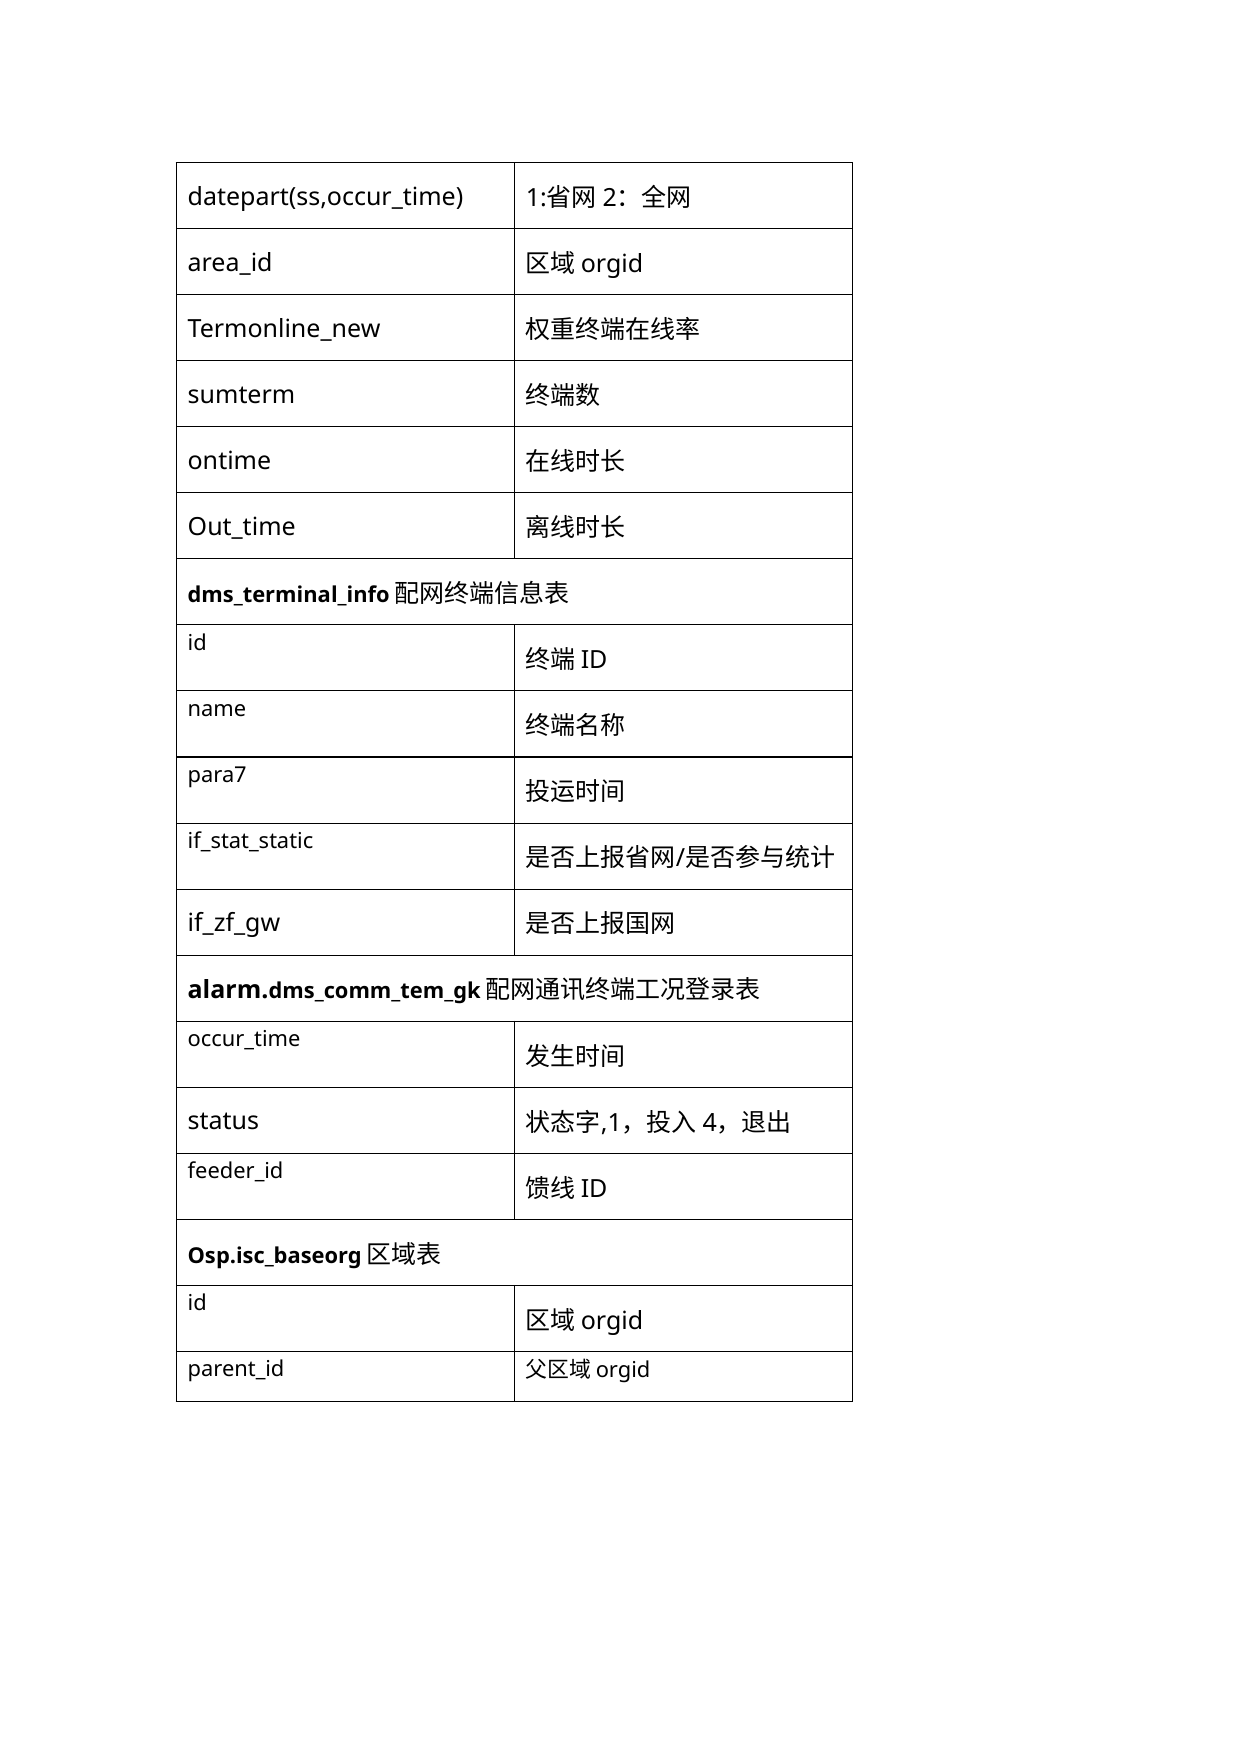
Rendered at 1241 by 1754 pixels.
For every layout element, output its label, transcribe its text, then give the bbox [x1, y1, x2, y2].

table_cell occur_time [177, 1022, 514, 1087]
table_cell sumterm [177, 361, 514, 426]
table_cell feeder_id [177, 1154, 514, 1219]
table_cell if_stat_static [177, 824, 514, 888]
table_cell 权重终端在线率 [515, 295, 852, 360]
table_cell 离线时长 [515, 493, 852, 558]
table_cell id [177, 1286, 514, 1351]
table_cell 终端名称 [515, 691, 852, 756]
table_cell 馈线ID [515, 1154, 852, 1219]
table_cell 区域orgid [515, 229, 852, 294]
table_cell 终端ID [515, 625, 852, 690]
table_cell 状态字,1，投入 4，退出 [515, 1088, 852, 1153]
table_cell 区域orgid [515, 1286, 852, 1351]
table_cell datepart(ss,occur_time) [177, 163, 514, 228]
table_cell 是否上报省网/是否参与统计 [515, 824, 852, 888]
table_cell para7 [177, 758, 514, 822]
table_cell alarm.dms_comm_tem_gk配网通讯终端工况登录表 [177, 956, 852, 1021]
table_cell 发生时间 [515, 1022, 852, 1087]
table_cell 父区域orgid [515, 1352, 852, 1401]
table_cell 1:省网 2：全网 [515, 163, 852, 228]
table_cell parent_id [177, 1352, 514, 1401]
table_cell 是否上报国网 [515, 890, 852, 954]
table_cell status [177, 1088, 514, 1153]
table_cell ontime [177, 427, 514, 492]
table_cell if_zf_gw [177, 890, 514, 954]
table_cell Osp.isc_baseorg区域表 [177, 1220, 852, 1285]
table_cell id [177, 625, 514, 690]
table_cell name [177, 691, 514, 756]
table_cell 终端数 [515, 361, 852, 426]
table_cell Termonline_new [177, 295, 514, 360]
table_cell area_id [177, 229, 514, 294]
table_cell 在线时长 [515, 427, 852, 492]
table_cell 投运时间 [515, 758, 852, 822]
table_cell Out_time [177, 493, 514, 558]
table_cell dms_terminal_info配网终端信息表 [177, 559, 852, 624]
